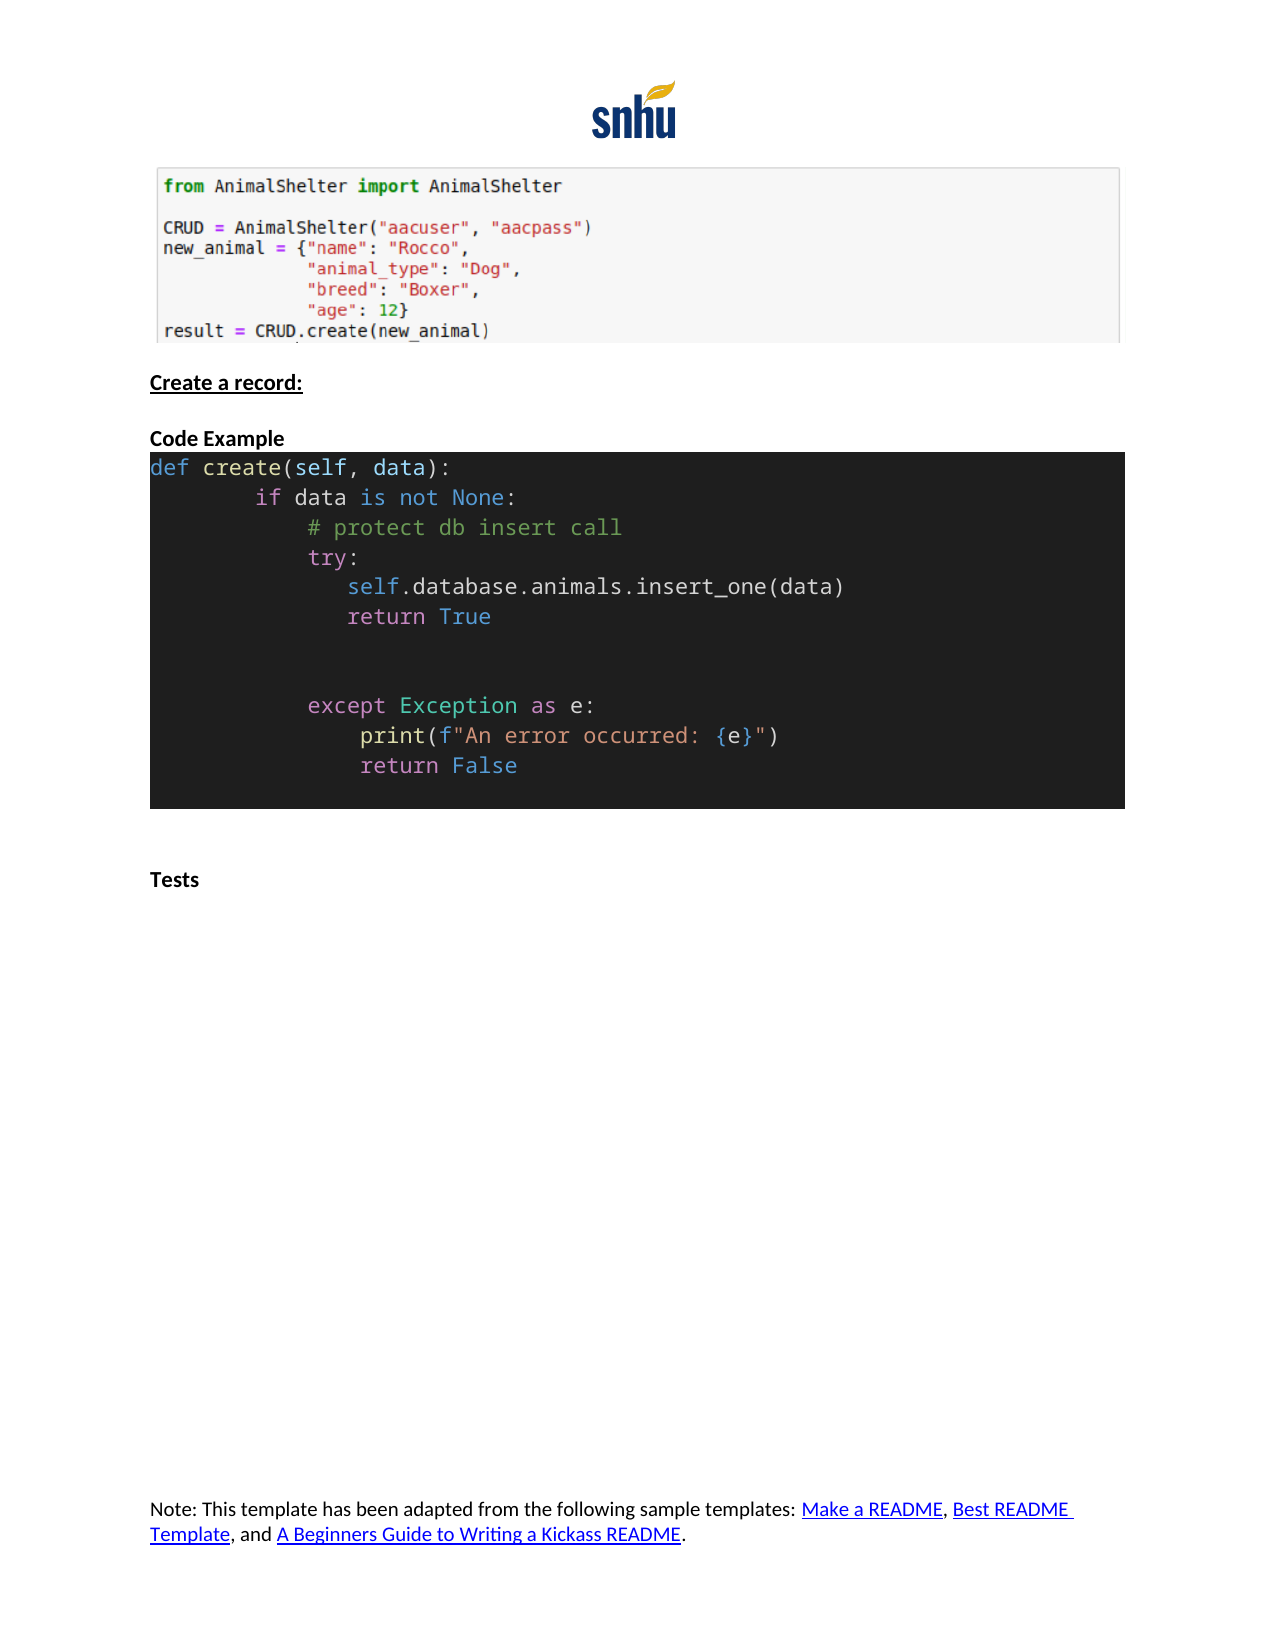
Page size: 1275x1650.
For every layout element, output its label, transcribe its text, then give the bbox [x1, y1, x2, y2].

picture [150, 167, 1125, 343]
text return True [150, 601, 1125, 631]
subtitle Tests [150, 866, 1125, 894]
text # protect db insert call [150, 512, 1125, 541]
text def create(self, data): [150, 452, 1125, 482]
text Create a record: [150, 368, 1125, 396]
text except Exception as e: [150, 690, 1125, 720]
text self.database.animals.insert_one(data) [150, 571, 1125, 601]
subtitle Code Example [150, 424, 1125, 452]
text print(f"An error occurred: {e}") [150, 720, 1125, 750]
text try: [150, 541, 1125, 571]
text return False [150, 750, 1125, 780]
picture [573, 75, 702, 147]
text if data is not None: [150, 482, 1125, 512]
